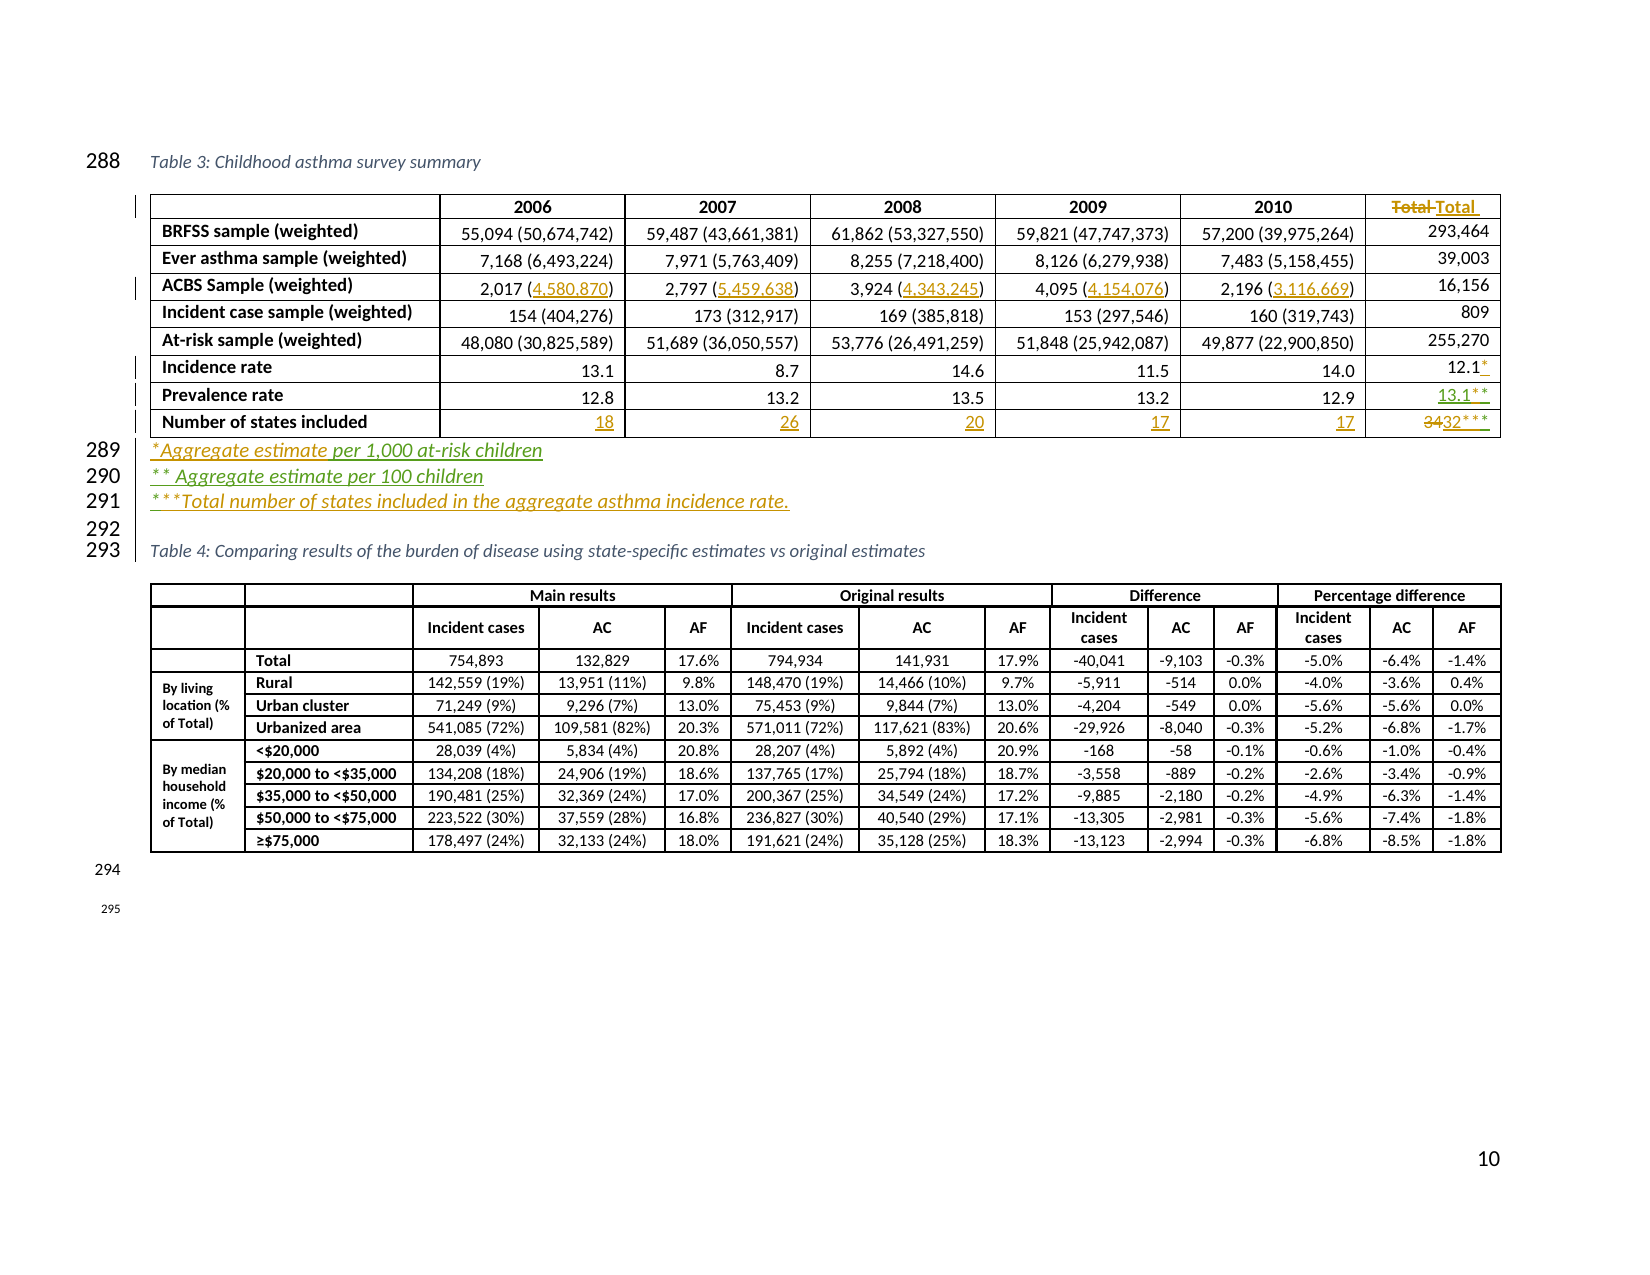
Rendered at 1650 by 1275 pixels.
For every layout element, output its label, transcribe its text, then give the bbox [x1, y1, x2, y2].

table_cell -1.8% [1434, 808, 1500, 828]
table_cell $50,000 to <$75,000 [246, 808, 412, 828]
table_cell 9,844 (7%) [860, 695, 984, 715]
table_cell 134,208 (18%) [414, 763, 538, 783]
table_cell 28,207 (4%) [732, 741, 858, 761]
table_header 2008 [811, 195, 995, 218]
table_cell 2,017 () [441, 274, 624, 300]
table_cell -2,994 [1149, 830, 1213, 851]
table_cell -889 [1149, 763, 1213, 783]
table_cell 132,829 [540, 650, 664, 671]
table_cell 13.2 [626, 383, 810, 409]
table_cell 14.0 [1181, 356, 1365, 382]
table_cell Incident cases [414, 608, 538, 648]
table_cell 169 (385,818) [811, 301, 995, 327]
table_cell [626, 410, 810, 437]
table_cell 25,794 (18%) [860, 763, 984, 783]
table_cell 35,128 (25%) [860, 830, 984, 851]
table_cell 2,797 () [626, 274, 810, 300]
table_cell 223,522 (30%) [414, 808, 538, 828]
table_cell -13,305 [1051, 808, 1147, 828]
table_cell 14,466 (10%) [860, 673, 984, 693]
table_cell 3,924 () [811, 274, 995, 300]
table_cell AC [1149, 608, 1213, 648]
table_cell [152, 650, 244, 671]
table_cell 48,080 (30,825,589) [441, 328, 624, 354]
table_cell 37,559 (28%) [540, 808, 664, 828]
table_cell By median household income (% of Total) [152, 741, 244, 851]
table_cell Incident cases [732, 608, 858, 648]
table_cell 17.1% [986, 808, 1049, 828]
table_cell -4.0% [1278, 673, 1369, 693]
table_cell 173 (312,917) [626, 301, 810, 327]
table_cell 7,168 (6,493,224) [441, 246, 624, 273]
table_cell 17.0% [666, 785, 730, 806]
table_cell 541,085 (72%) [414, 717, 538, 738]
table_cell AF [1434, 608, 1500, 648]
table_cell BRFSS sample (weighted) [151, 219, 439, 245]
table_cell 5,834 (4%) [540, 741, 664, 761]
table_cell 17.2% [986, 785, 1049, 806]
table_cell 236,827 (30%) [732, 808, 858, 828]
table_cell -0.6% [1278, 741, 1369, 761]
table_cell 9.8% [666, 673, 730, 693]
table_cell [441, 410, 624, 437]
table_cell 7,483 (5,158,455) [1181, 246, 1365, 273]
table_cell Urban cluster [246, 695, 412, 715]
table_cell 17.6% [666, 650, 730, 671]
table_cell 11.5 [996, 356, 1180, 382]
table_cell -168 [1051, 741, 1147, 761]
table_cell [811, 410, 995, 437]
table_cell 154 (404,276) [441, 301, 624, 327]
table_cell Rural [246, 673, 412, 693]
table_cell 20.9% [986, 741, 1049, 761]
table_cell 34,549 (24%) [860, 785, 984, 806]
table_cell -1.0% [1371, 741, 1432, 761]
table_cell -58 [1149, 741, 1213, 761]
table_cell 148,470 (19%) [732, 673, 858, 693]
table_cell -7.4% [1371, 808, 1432, 828]
table_cell 61,862 (53,327,550) [811, 219, 995, 245]
table_cell 0.4% [1434, 673, 1500, 693]
table_cell -6.3% [1371, 785, 1432, 806]
table_cell [152, 608, 244, 648]
table_cell 191,621 (24%) [732, 830, 858, 851]
table_cell 20.3% [666, 717, 730, 738]
table_cell -2.6% [1278, 763, 1369, 783]
table_cell 200,367 (25%) [732, 785, 858, 806]
table_cell 0.0% [1215, 695, 1275, 715]
table_cell 55,094 (50,674,742) [441, 219, 624, 245]
table_cell Ever asthma sample (weighted) [151, 246, 439, 273]
table_cell -1.4% [1434, 650, 1500, 671]
table_cell 53,776 (26,491,259) [811, 328, 995, 354]
table_header 2009 [996, 195, 1180, 218]
table_cell 20.8% [666, 741, 730, 761]
table_cell 141,931 [860, 650, 984, 671]
table_cell -0.4% [1434, 741, 1500, 761]
table_cell 160 (319,743) [1181, 301, 1365, 327]
table_cell 32,133 (24%) [540, 830, 664, 851]
table_cell 18.7% [986, 763, 1049, 783]
table_cell AC [1371, 608, 1432, 648]
table_cell -0.2% [1215, 763, 1275, 783]
table_cell <$20,000 [246, 741, 412, 761]
table_cell $35,000 to <$50,000 [246, 785, 412, 806]
table_cell -5.6% [1278, 695, 1369, 715]
table_cell 14.6 [811, 356, 995, 382]
table_cell 12.1 [1366, 356, 1500, 382]
table_cell 51,848 (25,942,087) [996, 328, 1180, 354]
table_cell 178,497 (24%) [414, 830, 538, 851]
table_header 2006 [441, 195, 624, 218]
table_cell 293,464 [1366, 219, 1500, 245]
table_cell 794,934 [732, 650, 858, 671]
table_cell -0.3% [1215, 830, 1275, 851]
table_cell At-risk sample (weighted) [151, 328, 439, 354]
table_cell AF [666, 608, 730, 648]
table_cell -2,981 [1149, 808, 1213, 828]
table_cell Total [246, 650, 412, 671]
table_header Difference [1053, 585, 1277, 605]
table_cell 13.0% [986, 695, 1049, 715]
table_cell -6.8% [1278, 830, 1369, 851]
table_header 2010 [1181, 195, 1365, 218]
table_header [1366, 195, 1500, 218]
table_cell -29,926 [1051, 717, 1147, 738]
table_cell Incidence rate [151, 356, 439, 382]
table_cell 9.7% [986, 673, 1049, 693]
table_cell 16.8% [666, 808, 730, 828]
table_cell 75,453 (9%) [732, 695, 858, 715]
table_cell 57,200 (39,975,264) [1181, 219, 1365, 245]
table_cell -2,180 [1149, 785, 1213, 806]
table_cell -5.0% [1278, 650, 1369, 671]
table_header Percentage difference [1279, 585, 1500, 605]
table_cell 8.7 [626, 356, 810, 382]
table_cell -0.3% [1215, 808, 1275, 828]
table_cell 754,893 [414, 650, 538, 671]
table_cell -549 [1149, 695, 1213, 715]
table_cell 39,003 [1366, 246, 1500, 273]
table_cell 40,540 (29%) [860, 808, 984, 828]
table_cell -5,911 [1051, 673, 1147, 693]
table_cell AC [860, 608, 984, 648]
table_cell [1366, 410, 1500, 437]
table_cell 8,126 (6,279,938) [996, 246, 1180, 273]
table_cell 117,621 (83%) [860, 717, 984, 738]
table_cell 18.6% [666, 763, 730, 783]
table_cell 0.0% [1434, 695, 1500, 715]
table_cell By living location (% of Total) [152, 673, 244, 738]
table_cell -5.6% [1278, 808, 1369, 828]
table_cell [1181, 410, 1365, 437]
table_cell -0.9% [1434, 763, 1500, 783]
table_cell 8,255 (7,218,400) [811, 246, 995, 273]
table_cell 4,095 () [996, 274, 1180, 300]
table_cell -0.3% [1215, 717, 1275, 738]
table_cell 255,270 [1366, 328, 1500, 354]
table_cell Number of states included [151, 410, 439, 437]
table_cell 18.0% [666, 830, 730, 851]
table_cell -5.2% [1278, 717, 1369, 738]
table_cell ≥$75,000 [246, 830, 412, 851]
table_cell 24,906 (19%) [540, 763, 664, 783]
table_header [246, 585, 412, 605]
table_cell -9,103 [1149, 650, 1213, 671]
text Table 3: Childhood asthma survey summary [150, 150, 1500, 173]
table_cell Urbanized area [246, 717, 412, 738]
table_cell 9,296 (7%) [540, 695, 664, 715]
table_cell 13.1 [441, 356, 624, 382]
table_header 2007 [626, 195, 810, 218]
table_cell Incident cases [1278, 608, 1369, 648]
table_cell -1.4% [1434, 785, 1500, 806]
table_cell -0.1% [1215, 741, 1275, 761]
table_cell AF [986, 608, 1049, 648]
table_cell 32,369 (24%) [540, 785, 664, 806]
table_cell -4,204 [1051, 695, 1147, 715]
table_cell [1366, 383, 1500, 409]
table_cell Incident cases [1051, 608, 1147, 648]
table_cell 109,581 (82%) [540, 717, 664, 738]
table_cell 153 (297,546) [996, 301, 1180, 327]
table_header Main results [414, 585, 731, 605]
table_cell -3.4% [1371, 763, 1432, 783]
table_cell -514 [1149, 673, 1213, 693]
table_cell 18.3% [986, 830, 1049, 851]
table_cell $20,000 to <$35,000 [246, 763, 412, 783]
table_cell 51,689 (36,050,557) [626, 328, 810, 354]
table_cell -5.6% [1371, 695, 1432, 715]
table_cell 2,196 () [1181, 274, 1365, 300]
table_cell 13.0% [666, 695, 730, 715]
table_cell Prevalence rate [151, 383, 439, 409]
table_header [152, 585, 244, 605]
table_cell 20.6% [986, 717, 1049, 738]
table_cell 13,951 (11%) [540, 673, 664, 693]
table_cell 571,011 (72%) [732, 717, 858, 738]
table_cell -8.5% [1371, 830, 1432, 851]
table_cell 12.9 [1181, 383, 1365, 409]
table_cell AF [1215, 608, 1275, 648]
table_cell AC [540, 608, 664, 648]
table_cell 190,481 (25%) [414, 785, 538, 806]
table_cell -3.6% [1371, 673, 1432, 693]
table_cell -3,558 [1051, 763, 1147, 783]
table_cell -1.7% [1434, 717, 1500, 738]
table_cell -1.8% [1434, 830, 1500, 851]
table_cell 12.8 [441, 383, 624, 409]
table_cell 0.0% [1215, 673, 1275, 693]
table_cell 17.9% [986, 650, 1049, 671]
table_cell -6.4% [1371, 650, 1432, 671]
table_cell -40,041 [1051, 650, 1147, 671]
table_cell 13.5 [811, 383, 995, 409]
table_cell 16,156 [1366, 274, 1500, 300]
table_cell -0.2% [1215, 785, 1275, 806]
table_cell 137,765 (17%) [732, 763, 858, 783]
table_cell -0.3% [1215, 650, 1275, 671]
table_cell -8,040 [1149, 717, 1213, 738]
table_cell [246, 608, 412, 648]
table_cell 59,487 (43,661,381) [626, 219, 810, 245]
table_header Original results [733, 585, 1051, 605]
text Table 4: Comparing results of the burden of disease using state-specific estimates vs original estimates [150, 539, 1500, 562]
table_cell 49,877 (22,900,850) [1181, 328, 1365, 354]
table_cell -9,885 [1051, 785, 1147, 806]
table_header [151, 195, 439, 218]
table_cell -6.8% [1371, 717, 1432, 738]
table_cell 142,559 (19%) [414, 673, 538, 693]
table_cell Incident case sample (weighted) [151, 301, 439, 327]
table_cell 59,821 (47,747,373) [996, 219, 1180, 245]
table_cell 7,971 (5,763,409) [626, 246, 810, 273]
table_cell 809 [1366, 301, 1500, 327]
table_cell 71,249 (9%) [414, 695, 538, 715]
table_cell 5,892 (4%) [860, 741, 984, 761]
table_cell 28,039 (4%) [414, 741, 538, 761]
table_cell -4.9% [1278, 785, 1369, 806]
table_cell ACBS Sample (weighted) [151, 274, 439, 300]
table_cell -13,123 [1051, 830, 1147, 851]
table_cell 13.2 [996, 383, 1180, 409]
table_cell [996, 410, 1180, 437]
